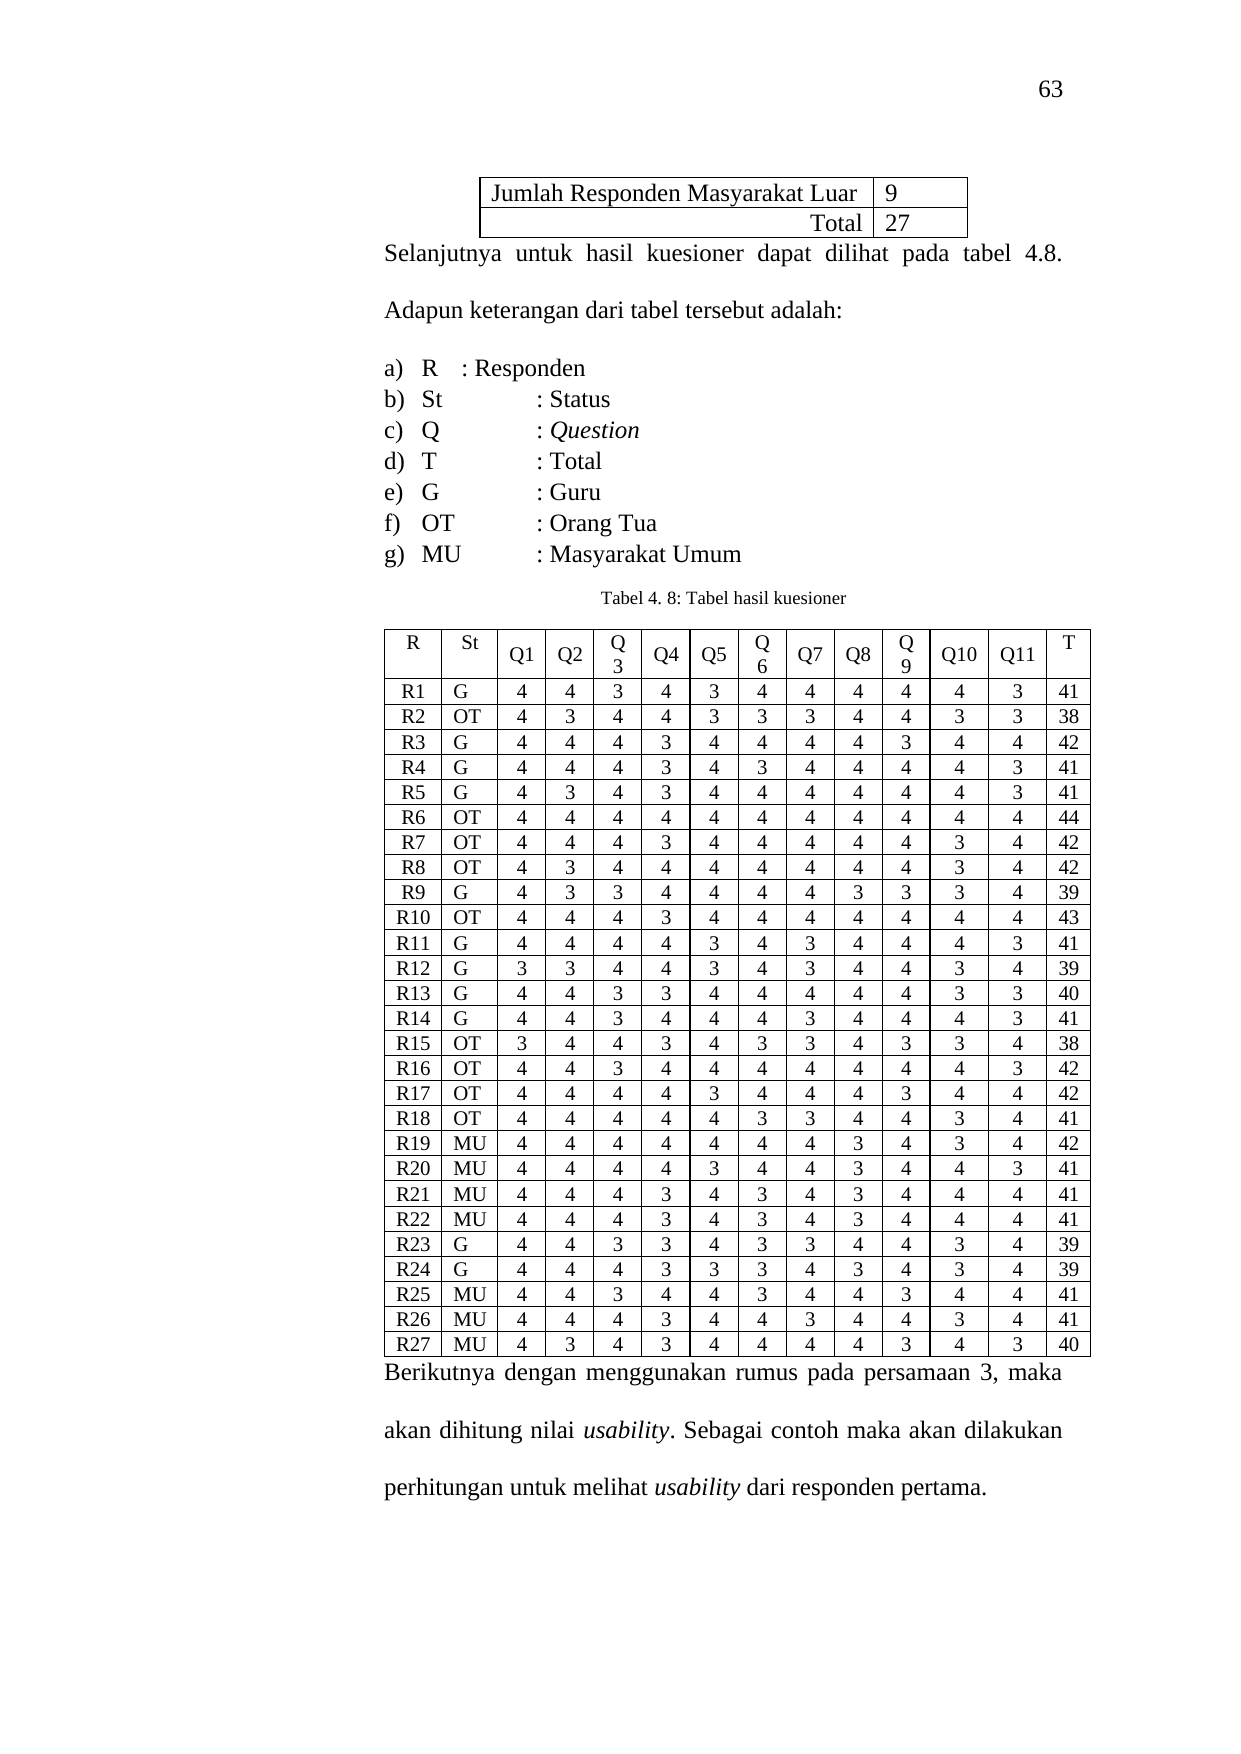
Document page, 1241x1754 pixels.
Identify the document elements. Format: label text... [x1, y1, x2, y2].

table_cell 4 [989, 1081, 1046, 1105]
table_cell 4 [498, 1282, 545, 1306]
table_header St [442, 630, 497, 678]
table_cell 4 [883, 830, 929, 854]
table_cell 4 [931, 1181, 988, 1206]
table_cell R20 [385, 1156, 441, 1180]
table_cell 3 [498, 1031, 545, 1055]
table_cell 4 [787, 805, 834, 829]
table_cell 3 [691, 956, 738, 979]
table_cell 4 [498, 880, 545, 904]
table_cell 4 [739, 1156, 786, 1180]
table_cell 4 [989, 905, 1046, 929]
table_cell 4 [642, 1056, 689, 1080]
table_cell 9 [874, 178, 967, 207]
table_cell 4 [546, 1081, 593, 1105]
table_cell 4 [594, 1332, 641, 1356]
table_cell 4 [642, 679, 689, 703]
table_cell 4 [787, 1257, 834, 1281]
table_cell 4 [739, 905, 786, 929]
table_cell 4 [787, 1131, 834, 1155]
table_cell 41 [1047, 930, 1090, 954]
table_cell G [442, 730, 497, 754]
table_cell 4 [546, 1232, 593, 1256]
table_cell G [442, 880, 497, 904]
table_cell 4 [498, 1156, 545, 1180]
table_cell 4 [835, 1106, 882, 1130]
table_cell 3 [739, 1282, 786, 1306]
table_cell R7 [385, 830, 441, 854]
table_cell 4 [498, 1056, 545, 1080]
table_cell 4 [931, 1207, 988, 1231]
table_cell R14 [385, 1006, 441, 1030]
table_cell 42 [1047, 730, 1090, 754]
table_cell R1 [385, 679, 441, 703]
table_cell 4 [989, 830, 1046, 854]
table_cell G [442, 981, 497, 1005]
table_cell 4 [594, 1207, 641, 1231]
table_cell 3 [594, 981, 641, 1005]
table_cell 42 [1047, 1131, 1090, 1155]
table_header Q6 [739, 630, 786, 678]
table_cell 3 [642, 1207, 689, 1231]
table_cell 39 [1047, 956, 1090, 979]
table_header R [385, 630, 441, 678]
table_cell 3 [787, 1006, 834, 1030]
table_cell 3 [642, 1031, 689, 1055]
table_cell 3 [642, 981, 689, 1005]
table_cell R6 [385, 805, 441, 829]
table_cell 3 [691, 1257, 738, 1281]
table_cell 4 [498, 905, 545, 929]
table_cell 4 [642, 1156, 689, 1180]
table_cell 3 [989, 755, 1046, 779]
table_cell 39 [1047, 880, 1090, 904]
table_cell 4 [787, 1056, 834, 1080]
table_cell 4 [739, 880, 786, 904]
table_cell 4 [883, 981, 929, 1005]
table_cell R25 [385, 1282, 441, 1306]
table_cell 3 [739, 1207, 786, 1231]
table_cell 3 [739, 1106, 786, 1130]
table_cell 4 [883, 1207, 929, 1231]
table_cell G [442, 930, 497, 954]
table_cell 4 [883, 755, 929, 779]
list Q : Question [384, 415, 1063, 444]
table_cell 4 [883, 1232, 929, 1256]
table_cell 42 [1047, 1056, 1090, 1080]
table_cell 4 [594, 1081, 641, 1105]
table_cell 41 [1047, 1307, 1090, 1331]
table_cell 4 [787, 1156, 834, 1180]
table_cell 39 [1047, 1257, 1090, 1281]
table_cell 3 [931, 981, 988, 1005]
table_cell 4 [594, 1131, 641, 1155]
table_cell R11 [385, 930, 441, 954]
table_cell G [442, 956, 497, 979]
table_cell 3 [931, 1307, 988, 1331]
table_cell 42 [1047, 855, 1090, 879]
table_cell 3 [835, 1131, 882, 1155]
table_cell 4 [883, 1156, 929, 1180]
table_cell 4 [498, 1106, 545, 1130]
table_cell 4 [691, 730, 738, 754]
table_cell 4 [594, 1156, 641, 1180]
table_cell 4 [989, 730, 1046, 754]
table_cell 4 [498, 855, 545, 879]
text Selanjutnya untuk hasil kuesioner dapat dilihat pada tabel 4.8. Adapun keterangan dari tabel tersebut adalah: [384, 238, 1063, 324]
table_cell 4 [931, 805, 988, 829]
table_cell 4 [498, 1332, 545, 1356]
table_cell 3 [594, 1006, 641, 1030]
table_cell 3 [835, 1207, 882, 1231]
table_cell 4 [989, 1257, 1046, 1281]
table_cell 41 [1047, 1282, 1090, 1306]
table_cell 3 [835, 1257, 882, 1281]
list OT : Orang Tua [384, 508, 1063, 537]
table_cell 4 [931, 905, 988, 929]
table_cell R2 [385, 705, 441, 728]
table_cell R9 [385, 880, 441, 904]
table_cell 3 [498, 956, 545, 979]
table_cell 41 [1047, 780, 1090, 804]
table_cell G [442, 679, 497, 703]
table_cell MU [442, 1156, 497, 1180]
list MU : Masyarakat Umum [384, 539, 1063, 568]
list St : Status [384, 384, 1063, 413]
table_cell 4 [835, 1332, 882, 1356]
table_cell 4 [835, 956, 882, 979]
table_cell 3 [931, 880, 988, 904]
table_cell 3 [931, 1106, 988, 1130]
table_cell 3 [883, 1031, 929, 1055]
table_cell 4 [546, 805, 593, 829]
table_cell 3 [546, 880, 593, 904]
table_cell R12 [385, 956, 441, 979]
table_cell 3 [989, 705, 1046, 728]
table_cell 4 [691, 805, 738, 829]
table_cell 3 [739, 705, 786, 728]
table_cell 4 [835, 905, 882, 929]
table_cell 4 [594, 905, 641, 929]
table_cell 3 [691, 705, 738, 728]
table_cell 4 [787, 1332, 834, 1356]
table_cell 4 [931, 755, 988, 779]
table_cell 3 [931, 855, 988, 879]
table_cell 4 [883, 1056, 929, 1080]
table_cell 4 [787, 1181, 834, 1206]
table_cell 4 [931, 1156, 988, 1180]
table_cell 4 [691, 1332, 738, 1356]
table_cell 4 [691, 1307, 738, 1331]
table_cell 4 [883, 905, 929, 929]
table_cell 4 [835, 1056, 882, 1080]
table_cell 4 [594, 1307, 641, 1331]
table_cell 4 [739, 1081, 786, 1105]
table_cell 41 [1047, 1181, 1090, 1206]
table_cell 4 [691, 780, 738, 804]
table_cell 3 [883, 880, 929, 904]
table_cell 4 [546, 1131, 593, 1155]
table_cell 4 [883, 805, 929, 829]
table_cell 4 [989, 855, 1046, 879]
table_cell R13 [385, 981, 441, 1005]
table_cell 4 [691, 830, 738, 854]
table_cell MU [442, 1332, 497, 1356]
table_cell 3 [691, 1081, 738, 1105]
table_cell R3 [385, 730, 441, 754]
table_cell R5 [385, 780, 441, 804]
table_cell 4 [883, 930, 929, 954]
table_cell 4 [739, 1332, 786, 1356]
table_cell 4 [691, 1056, 738, 1080]
table_cell 4 [594, 1181, 641, 1206]
table_cell 3 [931, 1031, 988, 1055]
table_cell 3 [642, 780, 689, 804]
table_header Q1 [498, 630, 545, 678]
table_cell 4 [498, 830, 545, 854]
table_cell 4 [931, 1282, 988, 1306]
table_cell 3 [546, 855, 593, 879]
table_cell 4 [787, 1207, 834, 1231]
table_header Q5 [691, 630, 738, 678]
table_cell MU [442, 1307, 497, 1331]
table_cell 3 [989, 1156, 1046, 1180]
table_cell 4 [739, 1056, 786, 1080]
table_cell 3 [787, 1232, 834, 1256]
table_cell 4 [691, 1131, 738, 1155]
table_cell 41 [1047, 755, 1090, 779]
table_cell Total [481, 208, 873, 237]
table_cell 4 [739, 679, 786, 703]
table_cell 4 [787, 755, 834, 779]
table_cell 4 [691, 1006, 738, 1030]
table_cell R10 [385, 905, 441, 929]
table_cell 4 [989, 1282, 1046, 1306]
table_cell 3 [931, 1131, 988, 1155]
table_cell 4 [546, 755, 593, 779]
table_cell 4 [546, 981, 593, 1005]
table_cell MU [442, 1282, 497, 1306]
table_cell 4 [546, 830, 593, 854]
table_cell 4 [546, 1156, 593, 1180]
table_cell 3 [989, 1332, 1046, 1356]
table_cell 4 [691, 855, 738, 879]
list T : Total [384, 446, 1063, 475]
table_cell 40 [1047, 1332, 1090, 1356]
table_cell 3 [642, 905, 689, 929]
table_cell 4 [546, 1031, 593, 1055]
table_cell 4 [989, 1181, 1046, 1206]
table_cell 3 [642, 1332, 689, 1356]
table_cell 4 [546, 1307, 593, 1331]
table_cell 4 [498, 780, 545, 804]
table_cell 3 [642, 1232, 689, 1256]
table_cell OT [442, 1031, 497, 1055]
table_cell 3 [642, 830, 689, 854]
table_cell 3 [546, 1332, 593, 1356]
table_cell OT [442, 805, 497, 829]
table_cell R8 [385, 855, 441, 879]
table_cell 3 [835, 1156, 882, 1180]
table_header Q9 [883, 630, 929, 678]
table_cell 4 [498, 1257, 545, 1281]
table_cell 4 [989, 1106, 1046, 1130]
table_cell R16 [385, 1056, 441, 1080]
table_header Q3 [594, 630, 641, 678]
table_cell 4 [835, 855, 882, 879]
table_cell 4 [835, 1031, 882, 1055]
table_cell 4 [498, 1207, 545, 1231]
table_cell 4 [835, 1307, 882, 1331]
table_cell 4 [739, 1006, 786, 1030]
table_cell 4 [546, 1006, 593, 1030]
table_cell 3 [691, 679, 738, 703]
table_cell 4 [594, 730, 641, 754]
table_cell Jumlah Responden Masyarakat Luar [481, 178, 873, 207]
table_cell 3 [931, 1232, 988, 1256]
table_cell 4 [498, 755, 545, 779]
table_cell 4 [883, 780, 929, 804]
table_cell 4 [835, 981, 882, 1005]
table_cell 4 [835, 1282, 882, 1306]
table_header Q10 [931, 630, 988, 678]
table_cell 38 [1047, 1031, 1090, 1055]
table_cell 4 [835, 755, 882, 779]
table_cell R27 [385, 1332, 441, 1356]
table_cell R22 [385, 1207, 441, 1231]
text Berikutnya dengan menggunakan rumus pada persamaan 3, maka akan dihitung nilai usability. Sebagai contoh maka akan dilakukan perhitungan untuk melihat usability dari responden pertama. [384, 1357, 1063, 1501]
table_cell OT [442, 1081, 497, 1105]
table_cell 4 [835, 679, 882, 703]
table_cell 3 [691, 930, 738, 954]
table_cell 4 [546, 1181, 593, 1206]
text Tabel 4. 8: Tabel hasil kuesioner [384, 587, 1063, 608]
table_cell 3 [594, 880, 641, 904]
list R : Responden [384, 353, 1063, 382]
table_cell 3 [931, 705, 988, 728]
table_cell 3 [989, 930, 1046, 954]
table_cell 3 [883, 1081, 929, 1105]
table_cell 4 [989, 1207, 1046, 1231]
table_cell 3 [642, 1307, 689, 1331]
table_cell 3 [739, 1031, 786, 1055]
table_cell 3 [642, 1181, 689, 1206]
table_cell 4 [498, 1307, 545, 1331]
table_cell 4 [498, 930, 545, 954]
table_cell 4 [691, 905, 738, 929]
table_cell 3 [691, 1156, 738, 1180]
table_cell 4 [546, 1207, 593, 1231]
table_cell G [442, 755, 497, 779]
table_cell 3 [787, 930, 834, 954]
table_cell 3 [787, 1031, 834, 1055]
table_cell 4 [498, 679, 545, 703]
table_cell 4 [835, 1081, 882, 1105]
table_cell 4 [498, 1232, 545, 1256]
table_cell R26 [385, 1307, 441, 1331]
table_header Q4 [642, 630, 689, 678]
table_cell 4 [787, 905, 834, 929]
table_cell 4 [691, 1106, 738, 1130]
table_cell 4 [931, 930, 988, 954]
table_cell 4 [739, 805, 786, 829]
table_cell 4 [787, 880, 834, 904]
table_cell 4 [787, 1282, 834, 1306]
table_cell G [442, 780, 497, 804]
table_cell 3 [989, 679, 1046, 703]
table_cell 4 [739, 855, 786, 879]
table_cell 3 [787, 705, 834, 728]
table_cell 4 [883, 1307, 929, 1331]
table_cell 3 [594, 1232, 641, 1256]
table_cell 4 [594, 1031, 641, 1055]
table_cell 4 [642, 880, 689, 904]
table_cell 4 [989, 1232, 1046, 1256]
table_cell R15 [385, 1031, 441, 1055]
table_cell 4 [594, 956, 641, 979]
table_cell R24 [385, 1257, 441, 1281]
table_cell 4 [498, 1006, 545, 1030]
table_cell 4 [642, 705, 689, 728]
table_cell 4 [642, 1131, 689, 1155]
table_cell 41 [1047, 1156, 1090, 1180]
table_cell 4 [787, 830, 834, 854]
table_cell 41 [1047, 679, 1090, 703]
table_cell 4 [787, 780, 834, 804]
table_header Q2 [546, 630, 593, 678]
table_cell 4 [691, 1181, 738, 1206]
table_cell 4 [642, 1106, 689, 1130]
table_cell 4 [989, 1307, 1046, 1331]
table_cell 4 [883, 1131, 929, 1155]
table_cell 3 [642, 755, 689, 779]
table_cell OT [442, 705, 497, 728]
table_cell 4 [594, 855, 641, 879]
table_cell 4 [498, 805, 545, 829]
table_cell 3 [739, 1257, 786, 1281]
table_cell 4 [546, 1056, 593, 1080]
table_cell 4 [835, 930, 882, 954]
table_header T [1047, 630, 1090, 678]
table_cell 3 [835, 880, 882, 904]
table_cell 4 [498, 1181, 545, 1206]
table_cell 43 [1047, 905, 1090, 929]
table_cell OT [442, 855, 497, 879]
table_cell OT [442, 830, 497, 854]
table_cell 4 [931, 730, 988, 754]
table_cell MU [442, 1181, 497, 1206]
table_cell 38 [1047, 705, 1090, 728]
table_cell 4 [835, 1232, 882, 1256]
table_cell 4 [642, 930, 689, 954]
table_cell 3 [883, 730, 929, 754]
table_cell 4 [546, 905, 593, 929]
table_cell 3 [739, 755, 786, 779]
table_cell 3 [835, 1181, 882, 1206]
list G : Guru [384, 477, 1063, 506]
table_cell 4 [883, 1106, 929, 1130]
table_cell 4 [931, 1332, 988, 1356]
table_cell R17 [385, 1081, 441, 1105]
table_cell 4 [498, 730, 545, 754]
table_cell 3 [594, 679, 641, 703]
table_header Q7 [787, 630, 834, 678]
table_cell 4 [691, 1282, 738, 1306]
table_cell 4 [594, 1106, 641, 1130]
table_cell R18 [385, 1106, 441, 1130]
table_cell 3 [546, 705, 593, 728]
table_cell 4 [931, 1056, 988, 1080]
table_cell 4 [642, 1081, 689, 1105]
table_cell OT [442, 1056, 497, 1080]
table_cell 4 [594, 805, 641, 829]
table_cell 4 [498, 1081, 545, 1105]
table_cell 4 [989, 880, 1046, 904]
table_cell 4 [989, 956, 1046, 979]
table_cell 4 [642, 1282, 689, 1306]
table_cell 3 [594, 1056, 641, 1080]
table_cell 3 [989, 780, 1046, 804]
table_cell 41 [1047, 1207, 1090, 1231]
table_header Q11 [989, 630, 1046, 678]
table_cell 3 [594, 1282, 641, 1306]
table_cell 4 [739, 830, 786, 854]
table_cell 4 [546, 730, 593, 754]
table_cell 4 [989, 1031, 1046, 1055]
table_cell 4 [739, 730, 786, 754]
table_header Q8 [835, 630, 882, 678]
table_cell 4 [498, 981, 545, 1005]
table_cell 3 [787, 1106, 834, 1130]
table_cell 3 [739, 1232, 786, 1256]
table_cell 3 [883, 1282, 929, 1306]
table_cell OT [442, 905, 497, 929]
table_cell 4 [594, 705, 641, 728]
table_cell 4 [835, 705, 882, 728]
table_cell 40 [1047, 981, 1090, 1005]
table_cell 3 [546, 780, 593, 804]
table_cell 4 [931, 780, 988, 804]
table_cell MU [442, 1131, 497, 1155]
table_cell 4 [931, 1081, 988, 1105]
table_cell 4 [931, 1006, 988, 1030]
table_cell 4 [835, 730, 882, 754]
table_cell 4 [787, 730, 834, 754]
table_cell R19 [385, 1131, 441, 1155]
table_cell G [442, 1006, 497, 1030]
table_cell 4 [883, 1257, 929, 1281]
table_cell 27 [874, 208, 967, 237]
table_cell 4 [739, 930, 786, 954]
table_cell 4 [498, 1131, 545, 1155]
table_cell 4 [691, 755, 738, 779]
table_cell 4 [989, 805, 1046, 829]
table_cell R21 [385, 1181, 441, 1206]
table_cell G [442, 1257, 497, 1281]
table_cell 3 [931, 830, 988, 854]
table_cell 4 [787, 981, 834, 1005]
table_cell 4 [883, 705, 929, 728]
table_cell 4 [739, 956, 786, 979]
table_cell 4 [594, 830, 641, 854]
table_cell 4 [787, 855, 834, 879]
table_cell 4 [642, 855, 689, 879]
table_cell 3 [883, 1332, 929, 1356]
table_cell 4 [739, 1131, 786, 1155]
table_cell 4 [989, 1131, 1046, 1155]
table_cell 4 [546, 1282, 593, 1306]
table_cell OT [442, 1106, 497, 1130]
table_cell 4 [931, 679, 988, 703]
table_cell 4 [739, 981, 786, 1005]
table_cell 41 [1047, 1006, 1090, 1030]
table_cell 4 [642, 805, 689, 829]
table_cell 3 [989, 1006, 1046, 1030]
table_cell 3 [989, 981, 1046, 1005]
table_cell 4 [835, 780, 882, 804]
table_cell 4 [546, 930, 593, 954]
table_cell 4 [546, 1257, 593, 1281]
table_cell 3 [739, 1181, 786, 1206]
table_cell 4 [691, 981, 738, 1005]
table_cell 4 [787, 1081, 834, 1105]
table_cell 3 [931, 1257, 988, 1281]
table_cell R4 [385, 755, 441, 779]
table_cell 39 [1047, 1232, 1090, 1256]
table_cell 4 [642, 956, 689, 979]
table_cell 4 [691, 1031, 738, 1055]
table_cell 4 [787, 679, 834, 703]
table_cell 4 [835, 805, 882, 829]
table_cell 4 [691, 1207, 738, 1231]
table_cell 3 [546, 956, 593, 979]
table_cell 4 [642, 1006, 689, 1030]
table_cell 4 [883, 1181, 929, 1206]
table_cell 4 [546, 679, 593, 703]
table_cell 4 [498, 705, 545, 728]
table_cell 3 [787, 1307, 834, 1331]
table_cell 4 [594, 755, 641, 779]
table_cell 4 [835, 830, 882, 854]
table_cell 4 [883, 1006, 929, 1030]
table_cell 3 [931, 956, 988, 979]
table_cell 4 [835, 1006, 882, 1030]
table_cell R23 [385, 1232, 441, 1256]
table_cell 4 [739, 780, 786, 804]
table_cell 4 [691, 1232, 738, 1256]
table_cell 42 [1047, 830, 1090, 854]
table_cell 3 [642, 1257, 689, 1281]
table_cell 4 [883, 956, 929, 979]
table_cell 4 [883, 679, 929, 703]
table_cell MU [442, 1207, 497, 1231]
table_cell 4 [546, 1106, 593, 1130]
table_cell 4 [883, 855, 929, 879]
table_cell 4 [691, 880, 738, 904]
table_cell 3 [989, 1056, 1046, 1080]
table_cell 4 [594, 930, 641, 954]
table_cell 3 [642, 730, 689, 754]
table_cell 4 [594, 780, 641, 804]
table_cell 41 [1047, 1106, 1090, 1130]
table_cell G [442, 1232, 497, 1256]
table_cell 44 [1047, 805, 1090, 829]
table_cell 4 [594, 1257, 641, 1281]
table_cell 3 [787, 956, 834, 979]
table_cell 42 [1047, 1081, 1090, 1105]
table_cell 4 [739, 1307, 786, 1331]
